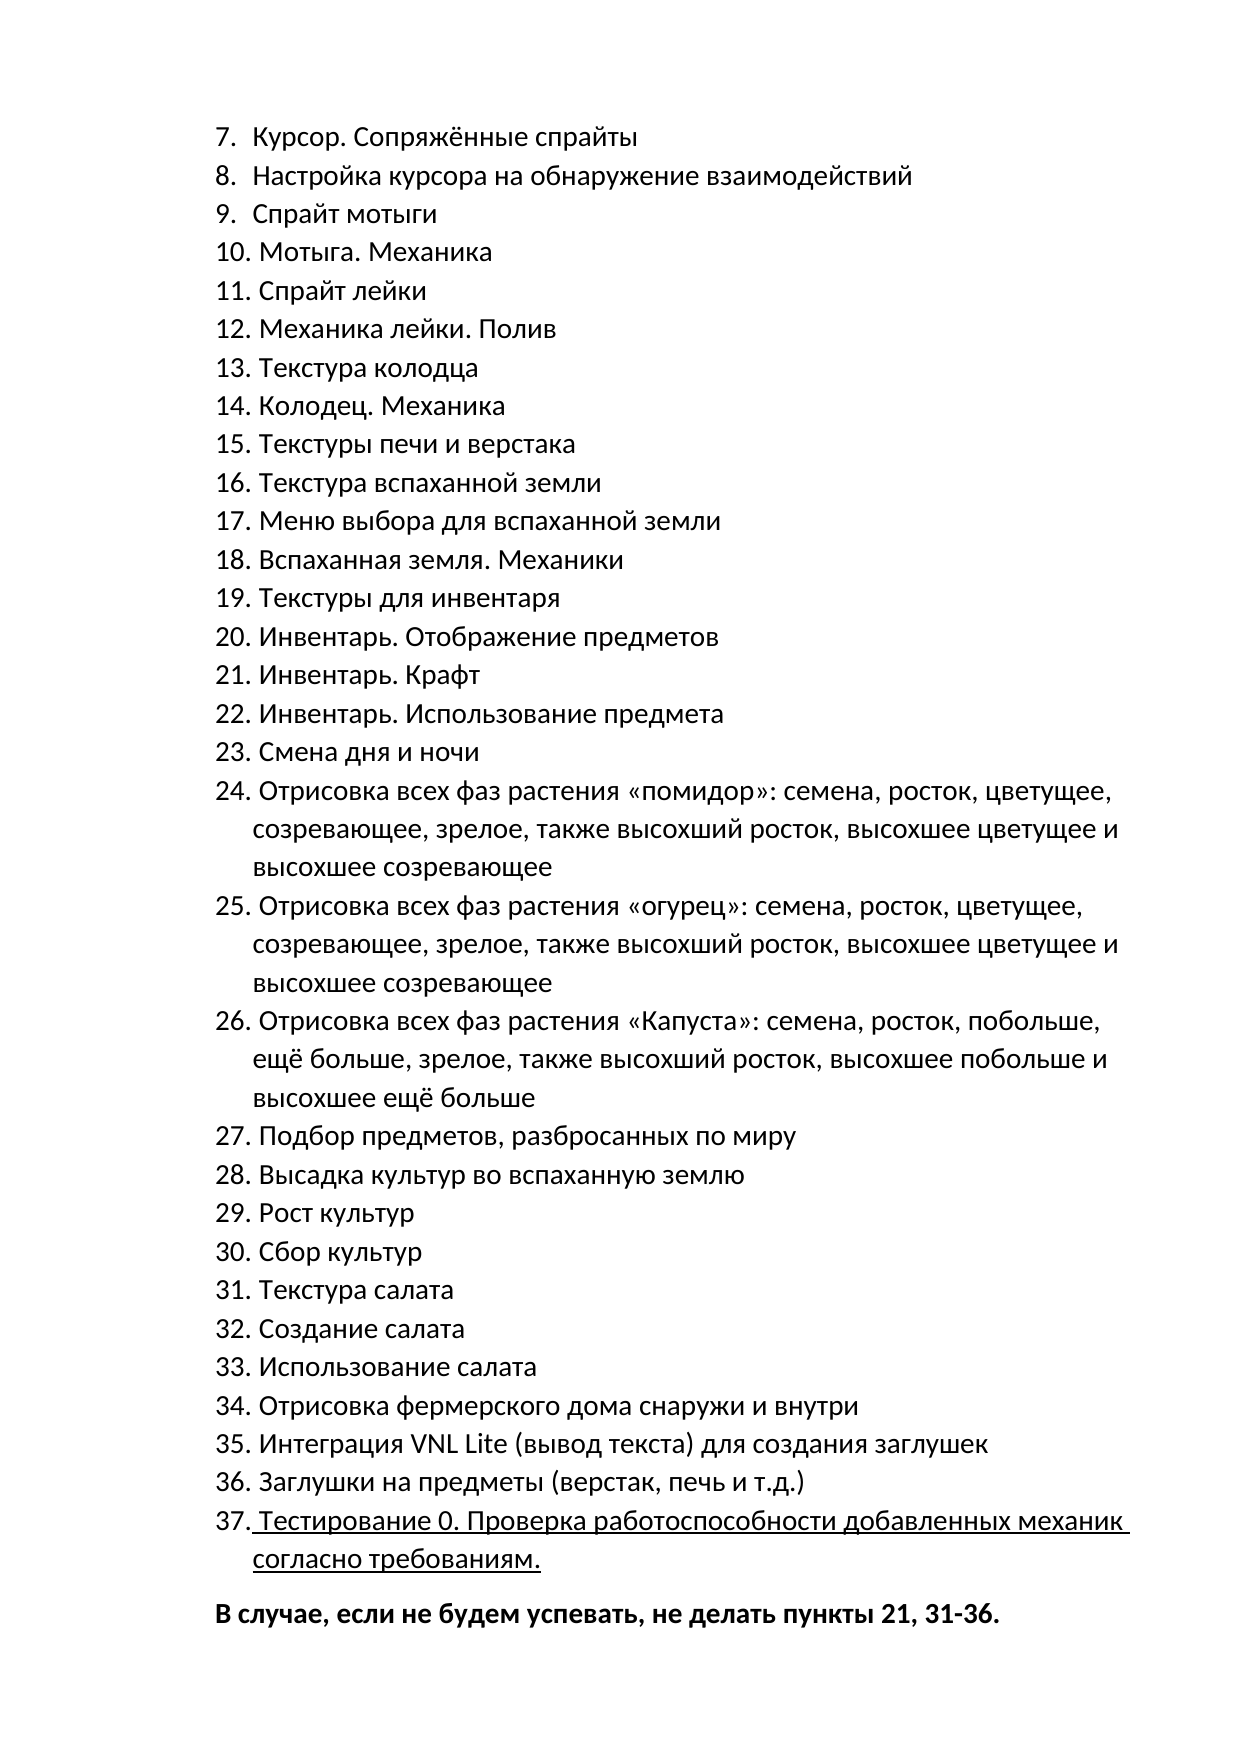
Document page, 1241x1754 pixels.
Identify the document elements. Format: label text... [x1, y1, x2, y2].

list Подбор предметов, разбросанных по миру [215, 1117, 1152, 1153]
list Отрисовка всех фаз растения «помидор»: семена, росток, цветущее, созревающее, зрелое, также высохший росток, высохшее цветущее и высохшее созревающее [215, 772, 1152, 884]
list Спрайт мотыги [215, 195, 1152, 231]
list Инвентарь. Крафт [215, 656, 1152, 692]
list Механика лейки. Полив [215, 310, 1152, 346]
list Сбор культур [215, 1233, 1152, 1268]
list Настройка курсора на обнаружение взаимодействий [215, 157, 1152, 192]
list Курсор. Сопряжённые спрайты [215, 118, 1152, 154]
list Текстуры для инвентаря [215, 579, 1152, 615]
list Рост культур [215, 1194, 1152, 1230]
list Создание салата [215, 1310, 1152, 1345]
list Высадка культур во вспаханную землю [215, 1156, 1152, 1192]
list Отрисовка всех фаз растения «огурец»: семена, росток, цветущее, созревающее, зрелое, также высохший росток, высохшее цветущее и высохшее созревающее [215, 887, 1152, 999]
list Отрисовка всех фаз растения «Капуста»: семена, росток, побольше, ещё больше, зрелое, также высохший росток, высохшее побольше и высохшее ещё больше [215, 1002, 1152, 1115]
list Текстуры печи и верстака [215, 426, 1152, 461]
list Заглушки на предметы (верстак, печь и т.д.) [215, 1463, 1152, 1499]
list Текстура колодца [215, 349, 1152, 384]
list Интеграция VNL Lite (вывод текста) для создания заглушек [215, 1425, 1152, 1461]
text В случае, если не будем успевать, не делать пункты 21, 31-36. [215, 1595, 1152, 1631]
list Текстура салата [215, 1271, 1152, 1307]
list Спрайт лейки [215, 272, 1152, 307]
list Инвентарь. Отображение предметов [215, 618, 1152, 653]
list Текстура вспаханной земли [215, 464, 1152, 500]
list Использование салата [215, 1348, 1152, 1384]
list Колодец. Механика [215, 387, 1152, 423]
list Мотыга. Механика [215, 233, 1152, 269]
list Тестирование 0. Проверка работоспособности добавленных механик согласно требованиям. [215, 1502, 1152, 1576]
list Вспаханная земля. Механики [215, 541, 1152, 577]
list Меню выбора для вспаханной земли [215, 502, 1152, 538]
list Отрисовка фермерского дома снаружи и внутри [215, 1387, 1152, 1422]
list Смена дня и ночи [215, 733, 1152, 769]
list Инвентарь. Использование предмета [215, 695, 1152, 730]
